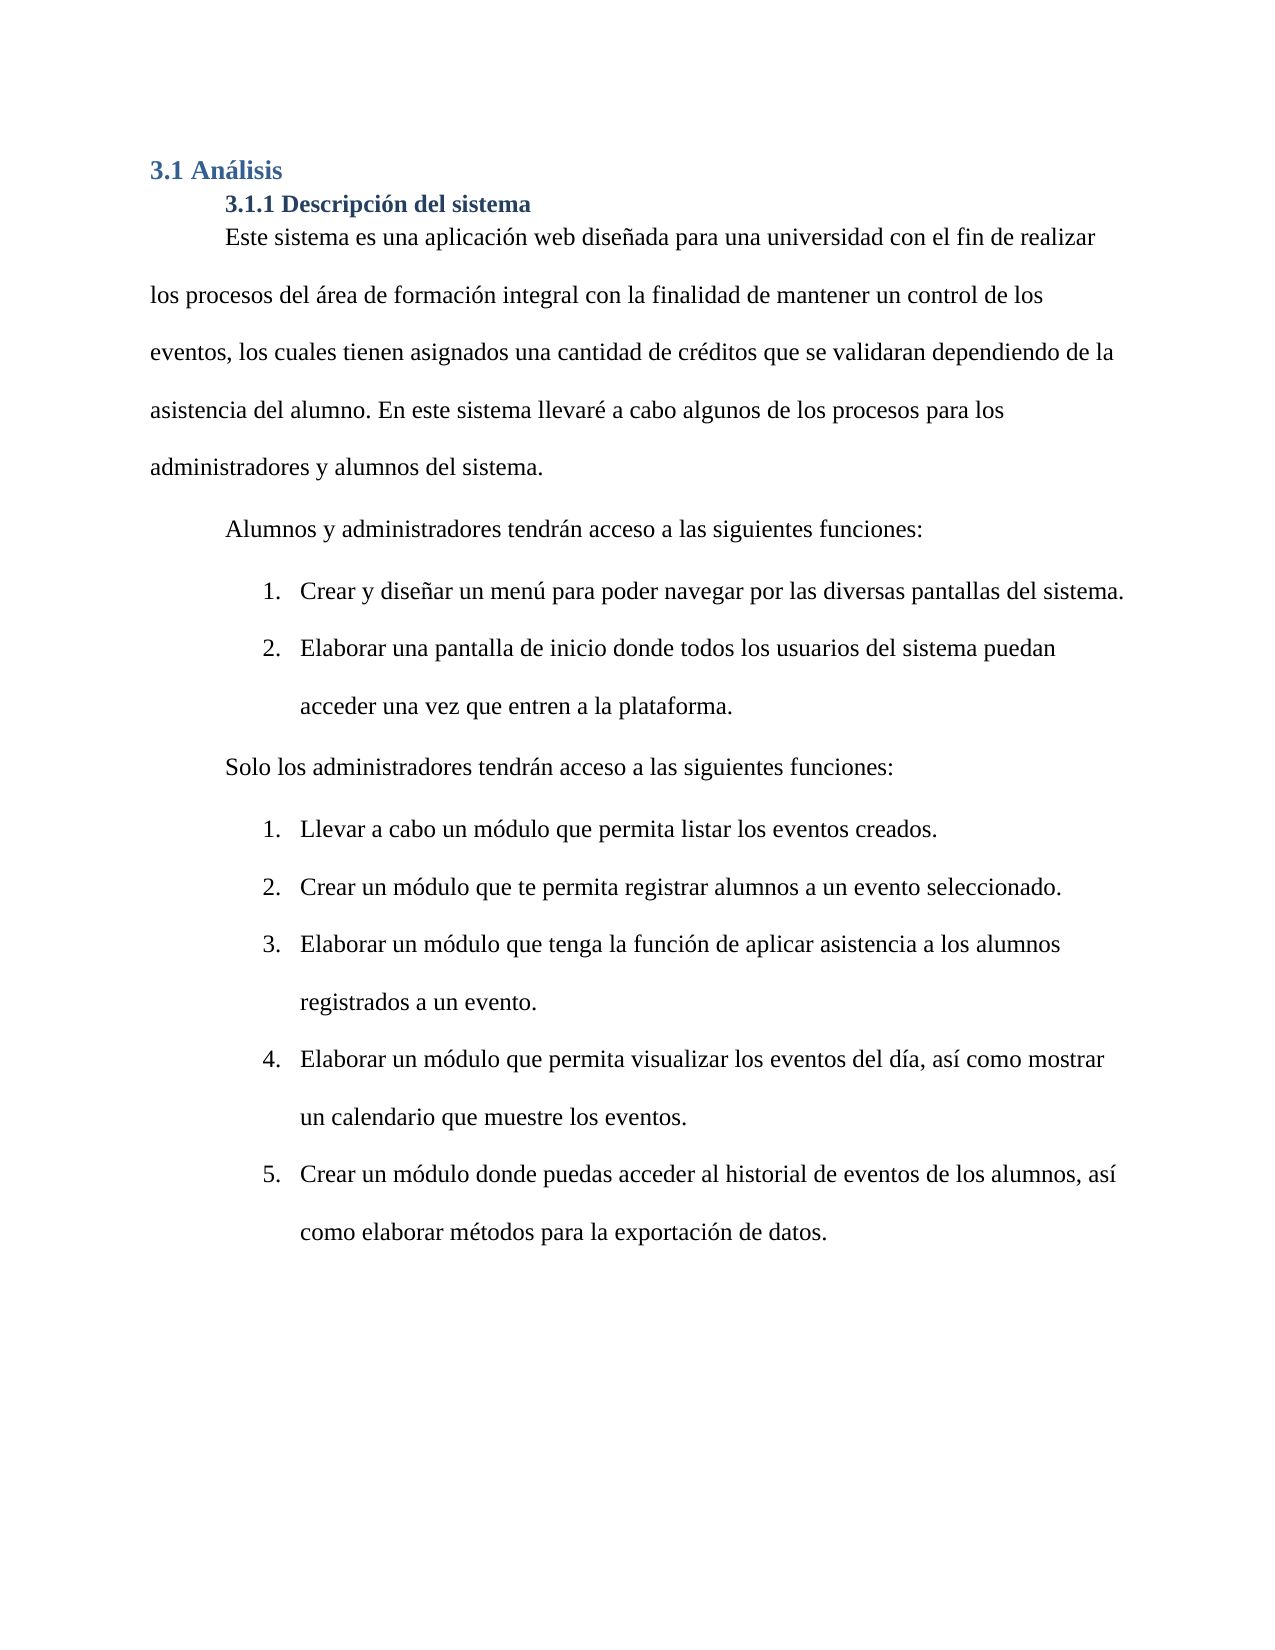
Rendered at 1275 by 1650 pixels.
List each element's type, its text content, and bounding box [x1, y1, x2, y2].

list Crear y diseñar un menú para poder navegar por las diversas pantallas del sistema. [262, 576, 1125, 604]
list Crear un módulo que te permita registrar alumnos a un evento seleccionado. [262, 872, 1125, 900]
subtitle 3.1 Análisis [150, 154, 1125, 185]
subtitle 3.1.1 Descripción del sistema [150, 189, 1125, 218]
list Elaborar un módulo que permita visualizar los eventos del día, así como mostrar un calendario que muestre los eventos. [262, 1044, 1125, 1130]
list Elaborar una pantalla de inicio donde todos los usuarios del sistema puedan acceder una vez que entren a la plataforma. [262, 633, 1125, 719]
list Llevar a cabo un módulo que permita listar los eventos creados. [262, 814, 1125, 843]
text Alumnos y administradores tendrán acceso a las siguientes funciones: [150, 514, 1125, 543]
list Elaborar un módulo que tenga la función de aplicar asistencia a los alumnos registrados a un evento. [262, 929, 1125, 1015]
text Solo los administradores tendrán acceso a las siguientes funciones: [150, 752, 1125, 781]
list Crear un módulo donde puedas acceder al historial de eventos de los alumnos, así como elaborar métodos para la exportación de datos. [262, 1159, 1125, 1245]
text Este sistema es una aplicación web diseñada para una universidad con el fin de realizar los procesos del área de formación integral con la finalidad de mantener un control de los eventos, los cuales tienen asignados una cantidad de créditos que se validaran dependiendo de la asistencia del alumno. En este sistema llevaré a cabo algunos de los procesos para los administradores y alumnos del sistema. [150, 222, 1125, 481]
